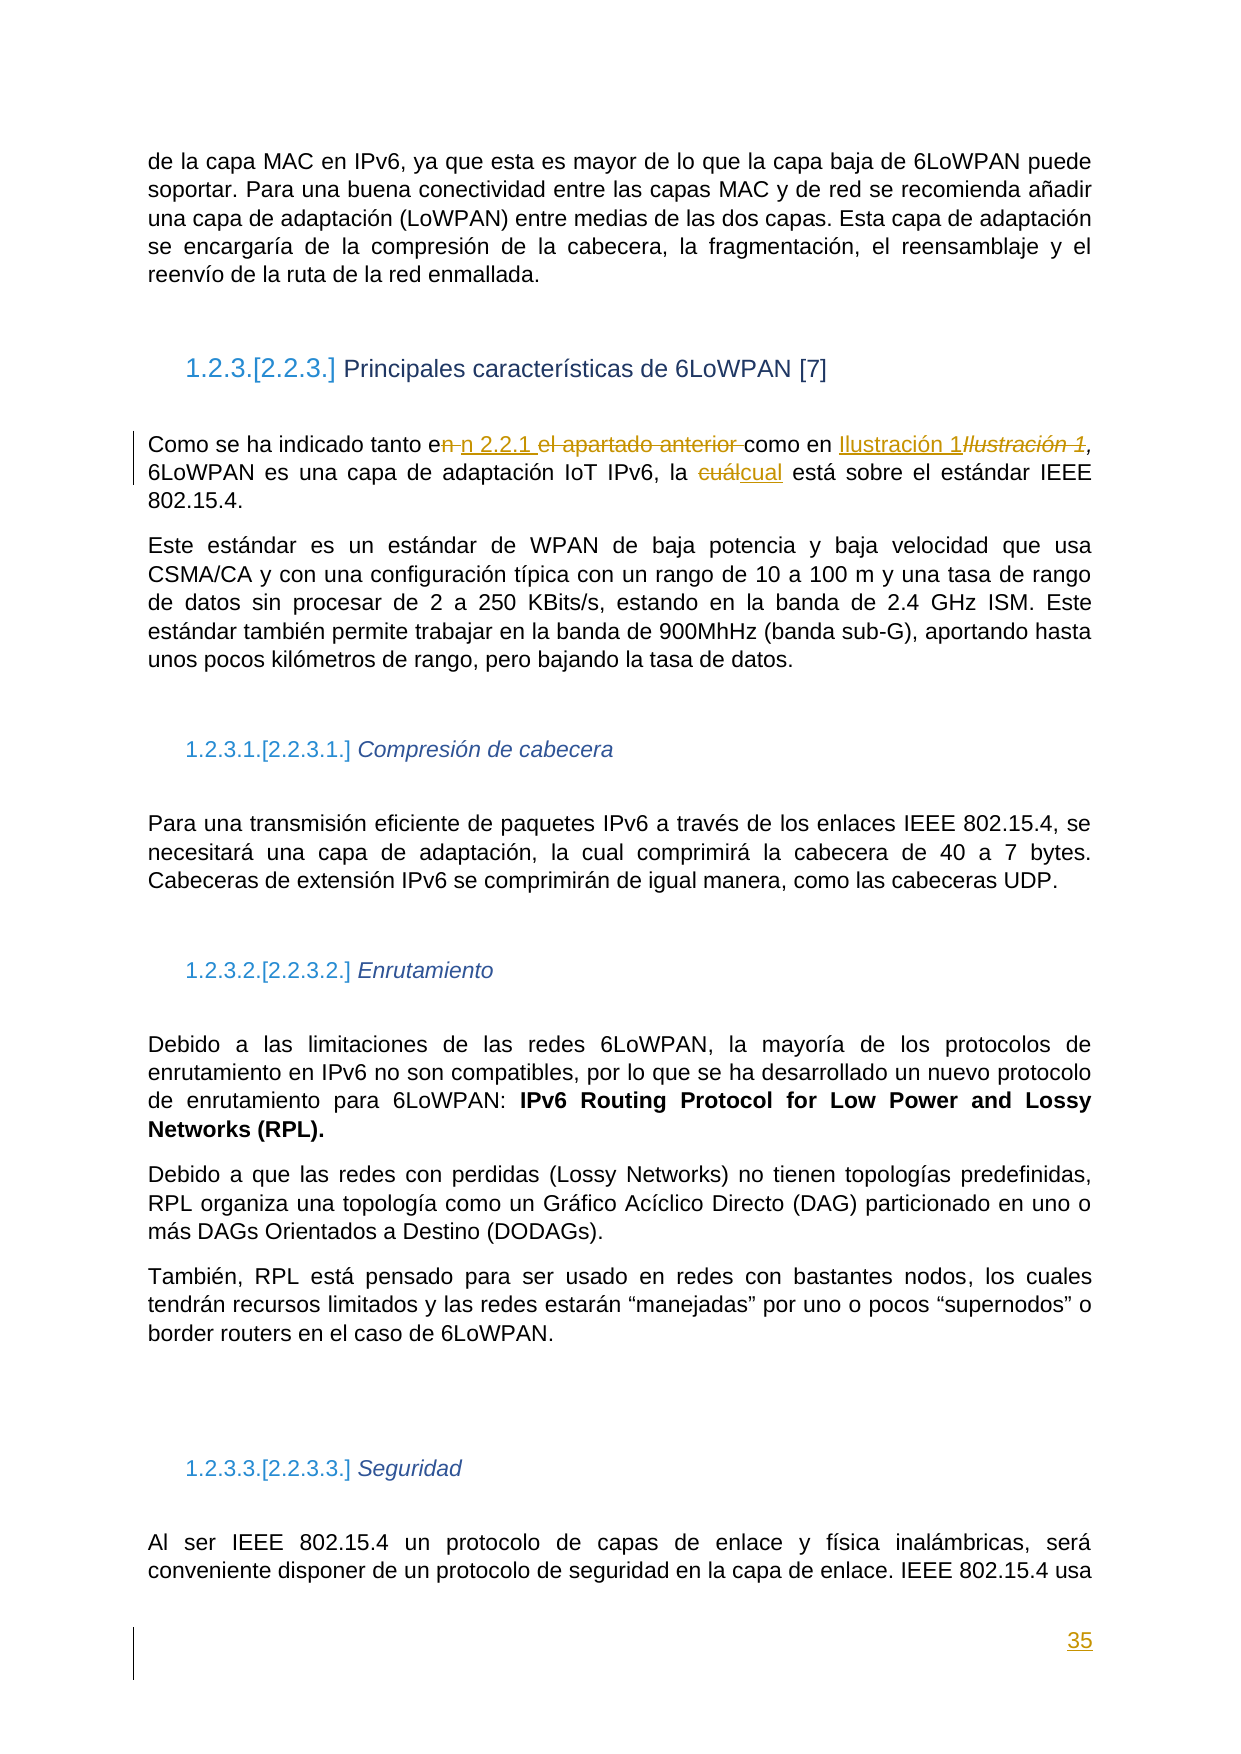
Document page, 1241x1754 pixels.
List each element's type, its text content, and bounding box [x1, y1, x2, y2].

text También, RPL está pensado para ser usado en redes con bastantes nodos, los cuales tendrán recursos limitados y las redes estarán “manejadas” por uno o pocos “supernodos” o border routers en el caso de 6LoWPAN. [148, 1263, 1092, 1346]
subtitle Compresión de cabecera [185, 736, 1092, 763]
subtitle Principales características de 6LoWPAN [7] [185, 352, 1092, 383]
subtitle Seguridad [185, 1455, 1092, 1482]
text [148, 1529, 1092, 1583]
text Debido a que las redes con perdidas (Lossy Networks) no tienen topologías predefinidas, RPL organiza una topología como un Gráfico Acíclico Directo (DAG) particionado en uno o más DAGs Orientados a Destino (DODAGs). [148, 1161, 1092, 1244]
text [148, 148, 1092, 288]
text Para una transmisión eficiente de paquetes IPv6 a través de los enlaces IEEE 802.15.4, se necesitará una capa de adaptación, la cual comprimirá la cabecera de 40 a 7 bytes. Cabeceras de extensión IPv6 se comprimirán de igual manera, como las cabeceras UDP. [148, 810, 1092, 893]
text Este estándar es un estándar de WPAN de baja potencia y baja velocidad que usa CSMA/CA y con una configuración típica con un rango de 10 a 100 m y una tasa de rango de datos sin procesar de 2 a 250 KBits/s, estando en la banda de 2.4 GHz ISM. Este estándar también permite trabajar en la banda de 900MhHz (banda sub-G), aportando hasta unos pocos kilómetros de rango, pero bajando la tasa de datos. [148, 532, 1092, 673]
text Como se ha indicado tanto ecomo en , 6LoWPAN es una capa de adaptación IoT IPv6, la está sobre el estándar IEEE 802.15.4. [148, 431, 1092, 514]
text Debido a las limitaciones de las redes 6LoWPAN, la mayoría de los protocolos de enrutamiento en IPv6 no son compatibles, por lo que se ha desarrollado un nuevo protocolo de enrutamiento para 6LoWPAN: IPv6 Routing Protocol for Low Power and Lossy Networks (RPL). [148, 1031, 1092, 1142]
subtitle Enrutamiento [185, 957, 1092, 983]
